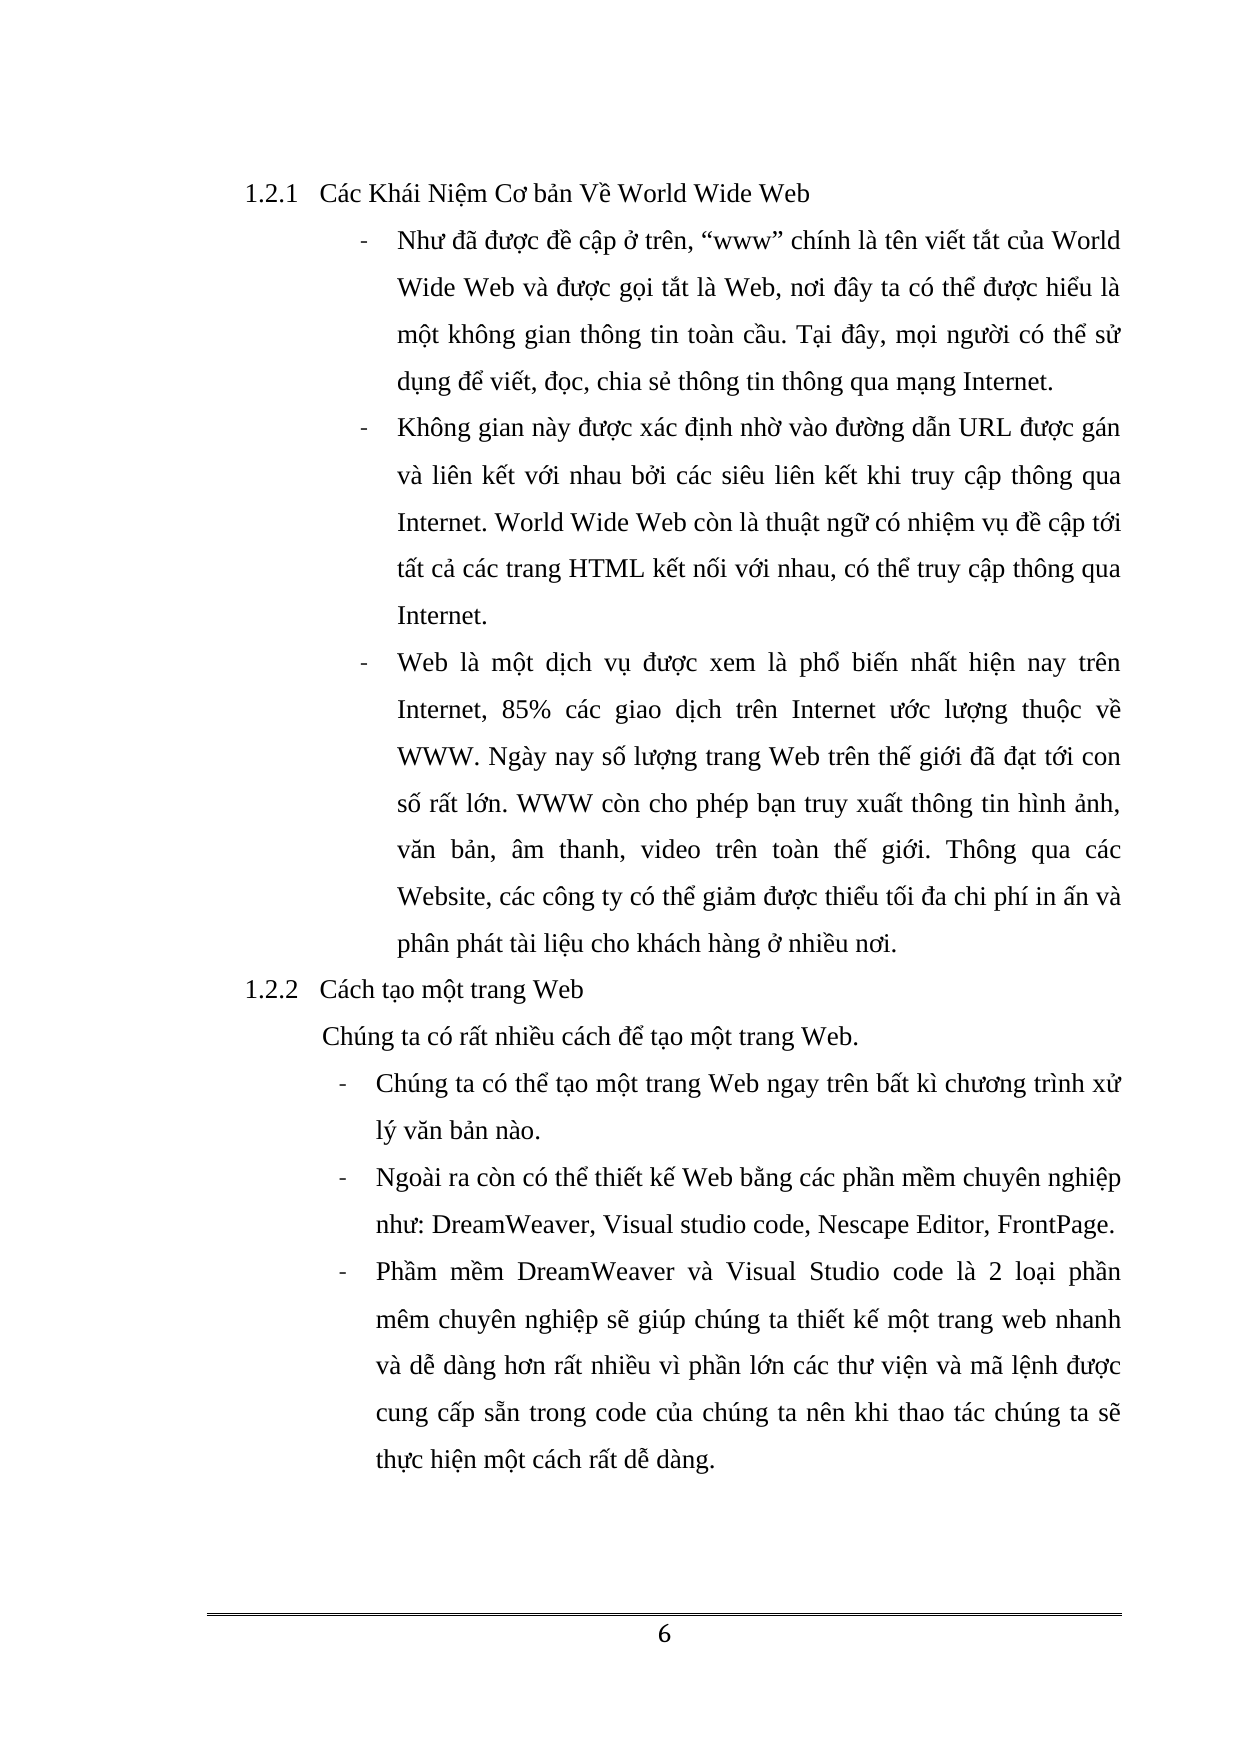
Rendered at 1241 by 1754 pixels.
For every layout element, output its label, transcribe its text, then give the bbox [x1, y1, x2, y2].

list Ngoài ra còn có thể thiết kế Web bằng các phần mềm chuyên nghiệp như: DreamWeaver, Visual studio code, Nescape Editor, FrontPage. [338, 1161, 1122, 1240]
list Không gian này được xác định nhờ vào đường dẫn URL được gán và liên kết với nhau bởi các siêu liên kết khi truy cập thông qua Internet. World Wide Web còn là thuật ngữ có nhiệm vụ đề cập tới tất cả các trang HTML kết nối với nhau, có thể truy cập thông qua Internet. [359, 411, 1122, 630]
list Cách tạo một trang Web [244, 973, 1122, 1004]
list Chúng ta có thể tạo một trang Web ngay trên bất kì chương trình xử lý văn bản nào. [338, 1067, 1122, 1145]
list Chúng ta có rất nhiều cách để tạo một trang Web. [322, 1020, 1122, 1051]
list Các Khái Niệm Cơ bản Về World Wide Web [244, 177, 1122, 208]
list Như đã được đề cập ở trên, “www” chính là tên viết tắt của World Wide Web và được gọi tắt là Web, nơi đây ta có thể được hiểu là một không gian thông tin toàn cầu. Tại đây, mọi người có thể sử dụng để viết, đọc, chia sẻ thông tin thông qua mạng Internet. [359, 224, 1122, 396]
list Web là một dịch vụ được xem là phổ biến nhất hiện nay trên Internet, 85% các giao dịch trên Internet ước lượng thuộc về WWW. Ngày nay số lượng trang Web trên thế giới đã đạt tới con số rất lớn. WWW còn cho phép bạn truy xuất thông tin hình ảnh, văn bản, âm thanh, video trên toàn thế giới. Thông qua các Website, các công ty có thể giảm được thiểu tối đa chi phí in ấn và phân phát tài liệu cho khách hàng ở nhiều nơi. [359, 646, 1122, 958]
list Phầm mềm DreamWeaver và Visual Studio code là 2 loại phần mêm chuyên nghiệp sẽ giúp chúng ta thiết kế một trang web nhanh và dễ dàng hơn rất nhiều vì phần lớn các thư viện và mã lệnh được cung cấp sẵn trong code của chúng ta nên khi thao tác chúng ta sẽ thực hiện một cách rất dễ dàng. [338, 1255, 1122, 1474]
